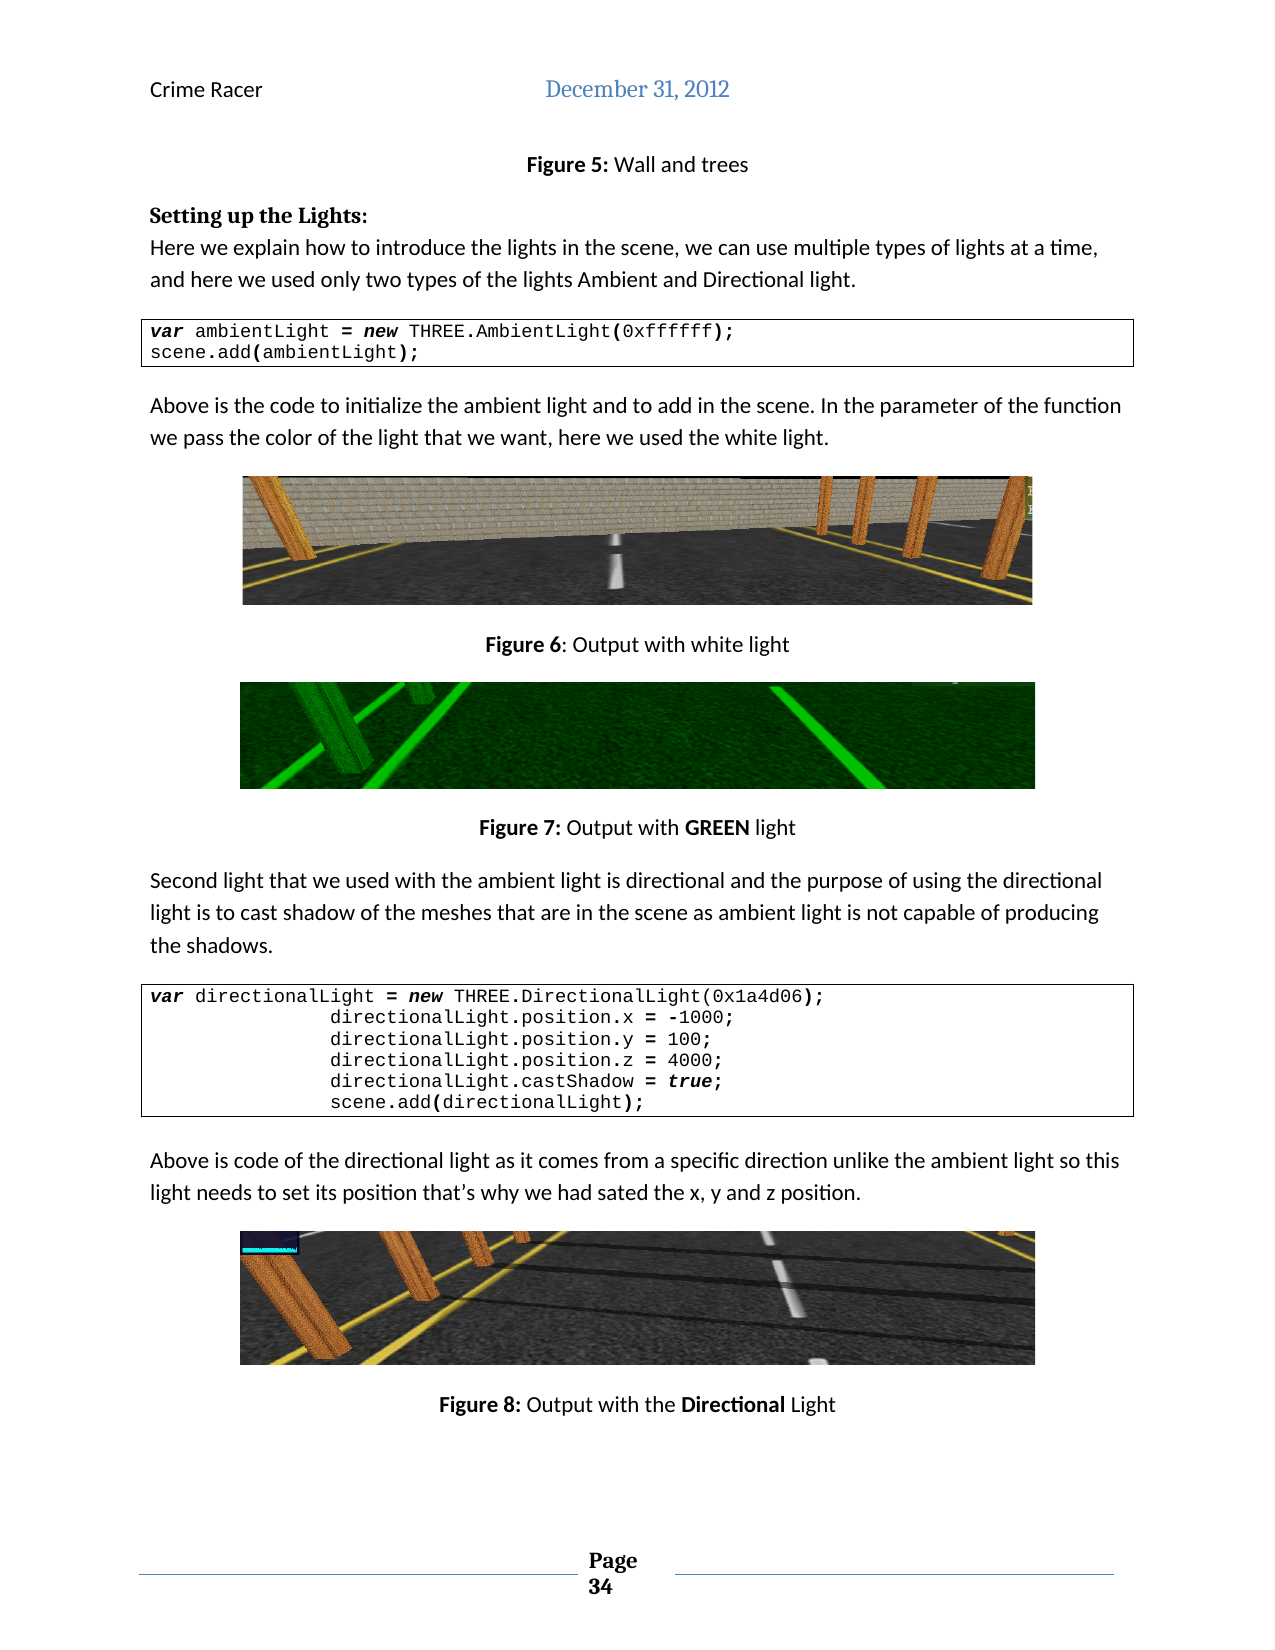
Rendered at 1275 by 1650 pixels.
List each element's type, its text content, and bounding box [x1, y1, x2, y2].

text directionalLight.position.z = 4000; [150, 1051, 1125, 1072]
text Figure 8: Output with the Directional Light [150, 1390, 1125, 1418]
text scene.add(ambientLight); [142, 340, 1133, 366]
text Here we explain how to introduce the lights in the scene, we can use multiple types of lights at a time, and here we used only two types of the lights Ambient and Directional light. [150, 233, 1125, 293]
text Above is the code to initialize the ambient light and to add in the scene. In the parameter of the function we pass the color of the light that we want, here we used the white light. [150, 391, 1125, 451]
picture [242, 476, 1033, 605]
text Figure 7: Output with GREEN light [150, 813, 1125, 841]
text var ambientLight = new THREE.AmbientLight(0xffffff); [142, 320, 1133, 340]
text var directionalLight = new THREE.DirectionalLight(0x1a4d06); [142, 985, 1133, 1008]
text Second light that we used with the ambient light is directional and the purpose of using the directional light is to cast shadow of the meshes that are in the scene as ambient light is not capable of producing the shadows. [150, 866, 1125, 959]
text scene.add(directionalLight); [142, 1090, 1133, 1116]
text directionalLight.position.x = -1000; [150, 1008, 1125, 1029]
text Figure 5: Wall and trees [150, 150, 1125, 178]
picture [240, 1231, 1035, 1365]
text Above is code of the directional light as it comes from a specific direction unlike the ambient light so this light needs to set its position that’s why we had sated the x, y and z position. [150, 1146, 1125, 1206]
subtitle Setting up the Lights: [150, 203, 1125, 229]
picture [240, 682, 1035, 789]
text Figure 6: Output with white light [150, 630, 1125, 658]
text directionalLight.castShadow = true; [150, 1072, 1125, 1090]
text directionalLight.position.y = 100; [150, 1029, 1125, 1051]
